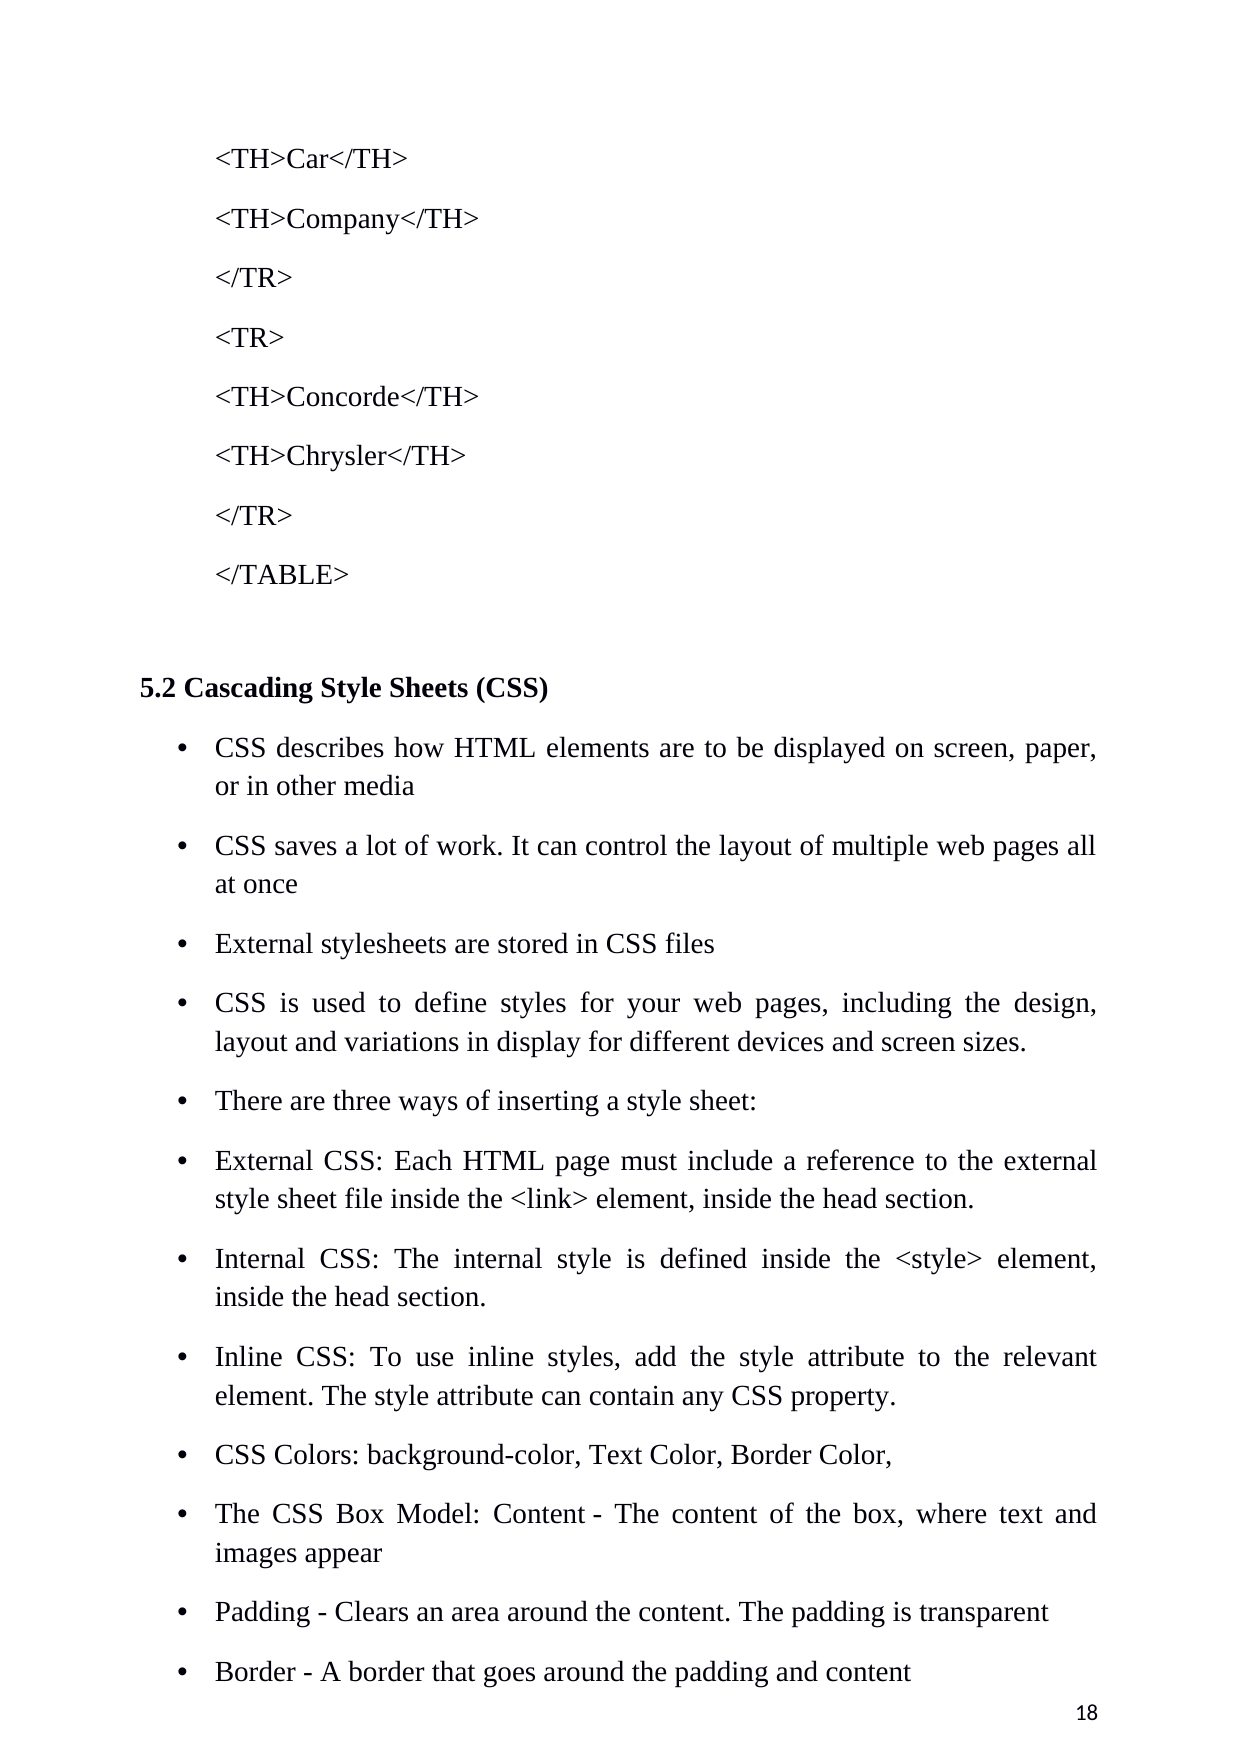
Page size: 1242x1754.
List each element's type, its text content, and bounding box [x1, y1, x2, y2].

list CSS describes how HTML elements are to be displayed on screen, paper, or in other media [177, 730, 1098, 802]
list There are three ways of inserting a style sheet: [177, 1083, 1098, 1117]
list Inline CSS: To use inline styles, add the style attribute to the relevant element. The style attribute can contain any CSS property. [177, 1339, 1098, 1411]
text </TABLE> [214, 557, 1098, 591]
text <TH>Chrysler</TH> [214, 438, 1098, 472]
list Border - A border that goes around the padding and content [177, 1654, 1098, 1688]
text <TH>Car</TH> [214, 142, 1098, 175]
list CSS saves a lot of work. It can control the layout of multiple web pages all at once [177, 828, 1098, 900]
list External CSS: Each HTML page must include a reference to the external style sheet file inside the <link> element, inside the head section. [177, 1143, 1098, 1215]
list The CSS Box Model: Content - The content of the box, where text and images appear [177, 1496, 1098, 1569]
text <TR> [214, 320, 1098, 353]
text 5.2 Cascading Style Sheets (CSS) [139, 671, 1098, 704]
list CSS Colors: background-color, Text Color, Border Color, [177, 1437, 1098, 1471]
list Internal CSS: The internal style is defined inside the <style> element, inside the head section. [177, 1241, 1098, 1313]
list Padding - Clears an area around the content. The padding is transparent [177, 1594, 1098, 1628]
list External stylesheets are stored in CSS files [177, 926, 1098, 959]
list CSS is used to define styles for your web pages, including the design, layout and variations in display for different devices and screen sizes. [177, 985, 1098, 1058]
text </TR> [214, 498, 1098, 531]
text <TH>Concorde</TH> [214, 379, 1098, 413]
text <TH>Company</TH> [214, 201, 1098, 234]
text </TR> [214, 260, 1098, 294]
